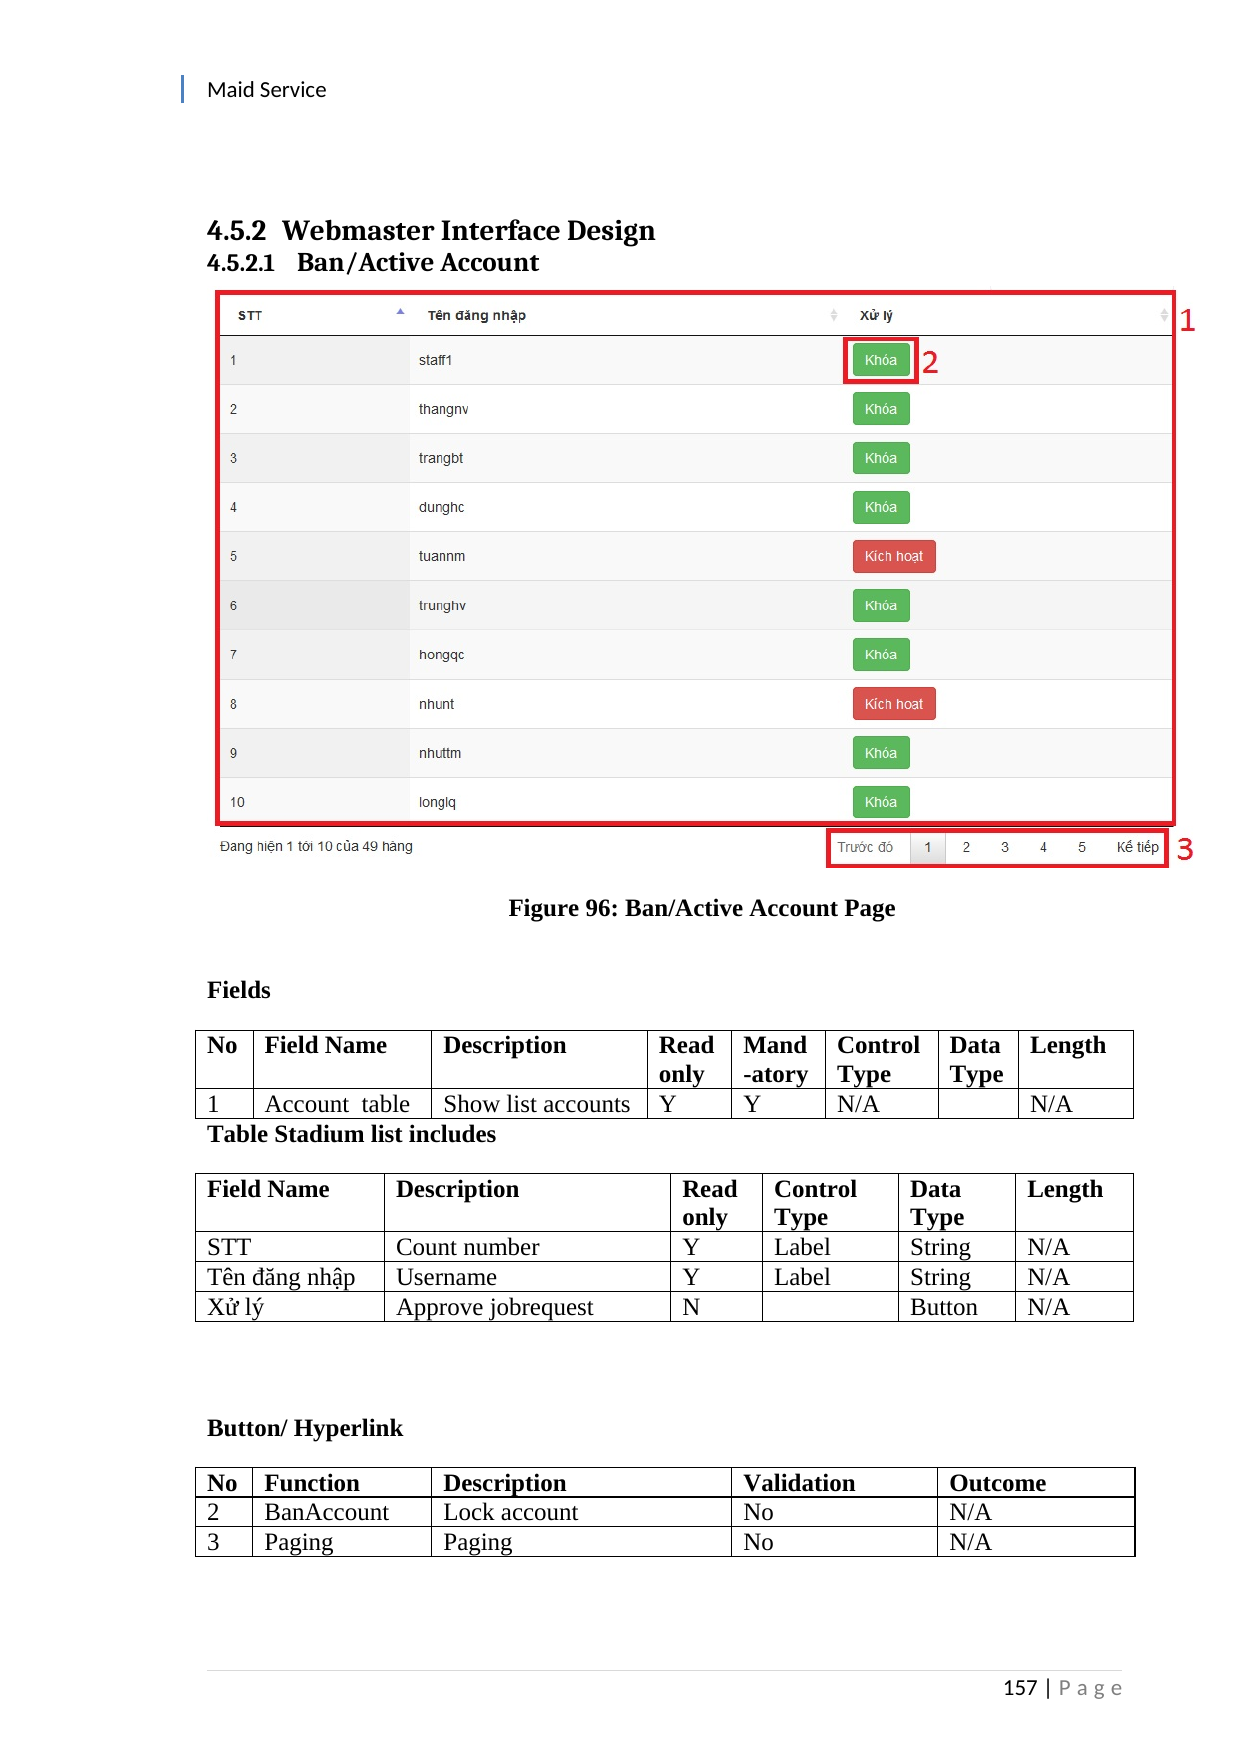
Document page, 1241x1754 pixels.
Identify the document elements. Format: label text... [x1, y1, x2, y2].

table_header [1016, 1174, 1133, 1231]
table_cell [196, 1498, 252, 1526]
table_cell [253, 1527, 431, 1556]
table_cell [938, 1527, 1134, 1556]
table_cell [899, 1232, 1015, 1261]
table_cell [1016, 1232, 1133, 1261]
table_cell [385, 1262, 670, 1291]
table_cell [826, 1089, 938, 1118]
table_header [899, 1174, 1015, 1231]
subtitle Webmaster Interface Design [207, 214, 1122, 247]
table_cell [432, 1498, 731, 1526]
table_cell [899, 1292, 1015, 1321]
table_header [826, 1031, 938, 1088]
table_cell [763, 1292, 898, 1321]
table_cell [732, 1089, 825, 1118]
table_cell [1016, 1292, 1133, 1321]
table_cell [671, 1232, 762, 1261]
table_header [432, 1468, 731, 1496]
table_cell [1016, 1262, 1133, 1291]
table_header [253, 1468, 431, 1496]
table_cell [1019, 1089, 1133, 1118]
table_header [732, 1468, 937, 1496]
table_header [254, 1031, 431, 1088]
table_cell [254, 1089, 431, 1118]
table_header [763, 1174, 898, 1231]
text Button/ Hyperlink [207, 1413, 1122, 1441]
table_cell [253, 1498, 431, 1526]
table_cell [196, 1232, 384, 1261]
picture [206, 286, 1200, 868]
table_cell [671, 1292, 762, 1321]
text Fields [207, 976, 1122, 1004]
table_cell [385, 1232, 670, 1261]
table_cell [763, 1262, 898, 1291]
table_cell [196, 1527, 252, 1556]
text Table Stadium list includes [207, 1119, 1122, 1148]
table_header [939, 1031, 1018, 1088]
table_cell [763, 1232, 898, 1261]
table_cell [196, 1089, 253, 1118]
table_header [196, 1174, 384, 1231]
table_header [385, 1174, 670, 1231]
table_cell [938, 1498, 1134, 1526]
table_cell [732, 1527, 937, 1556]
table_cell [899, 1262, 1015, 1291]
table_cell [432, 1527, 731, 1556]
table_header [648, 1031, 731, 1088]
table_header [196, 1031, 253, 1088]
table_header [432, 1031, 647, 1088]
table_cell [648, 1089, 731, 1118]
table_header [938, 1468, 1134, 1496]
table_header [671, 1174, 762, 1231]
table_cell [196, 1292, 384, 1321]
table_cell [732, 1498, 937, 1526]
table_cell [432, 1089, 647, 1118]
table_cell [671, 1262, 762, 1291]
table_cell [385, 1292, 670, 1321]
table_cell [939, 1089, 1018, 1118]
subtitle Ban/Active Account [207, 247, 1122, 278]
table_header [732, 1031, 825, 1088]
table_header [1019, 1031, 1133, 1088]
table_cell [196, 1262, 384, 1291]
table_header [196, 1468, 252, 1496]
